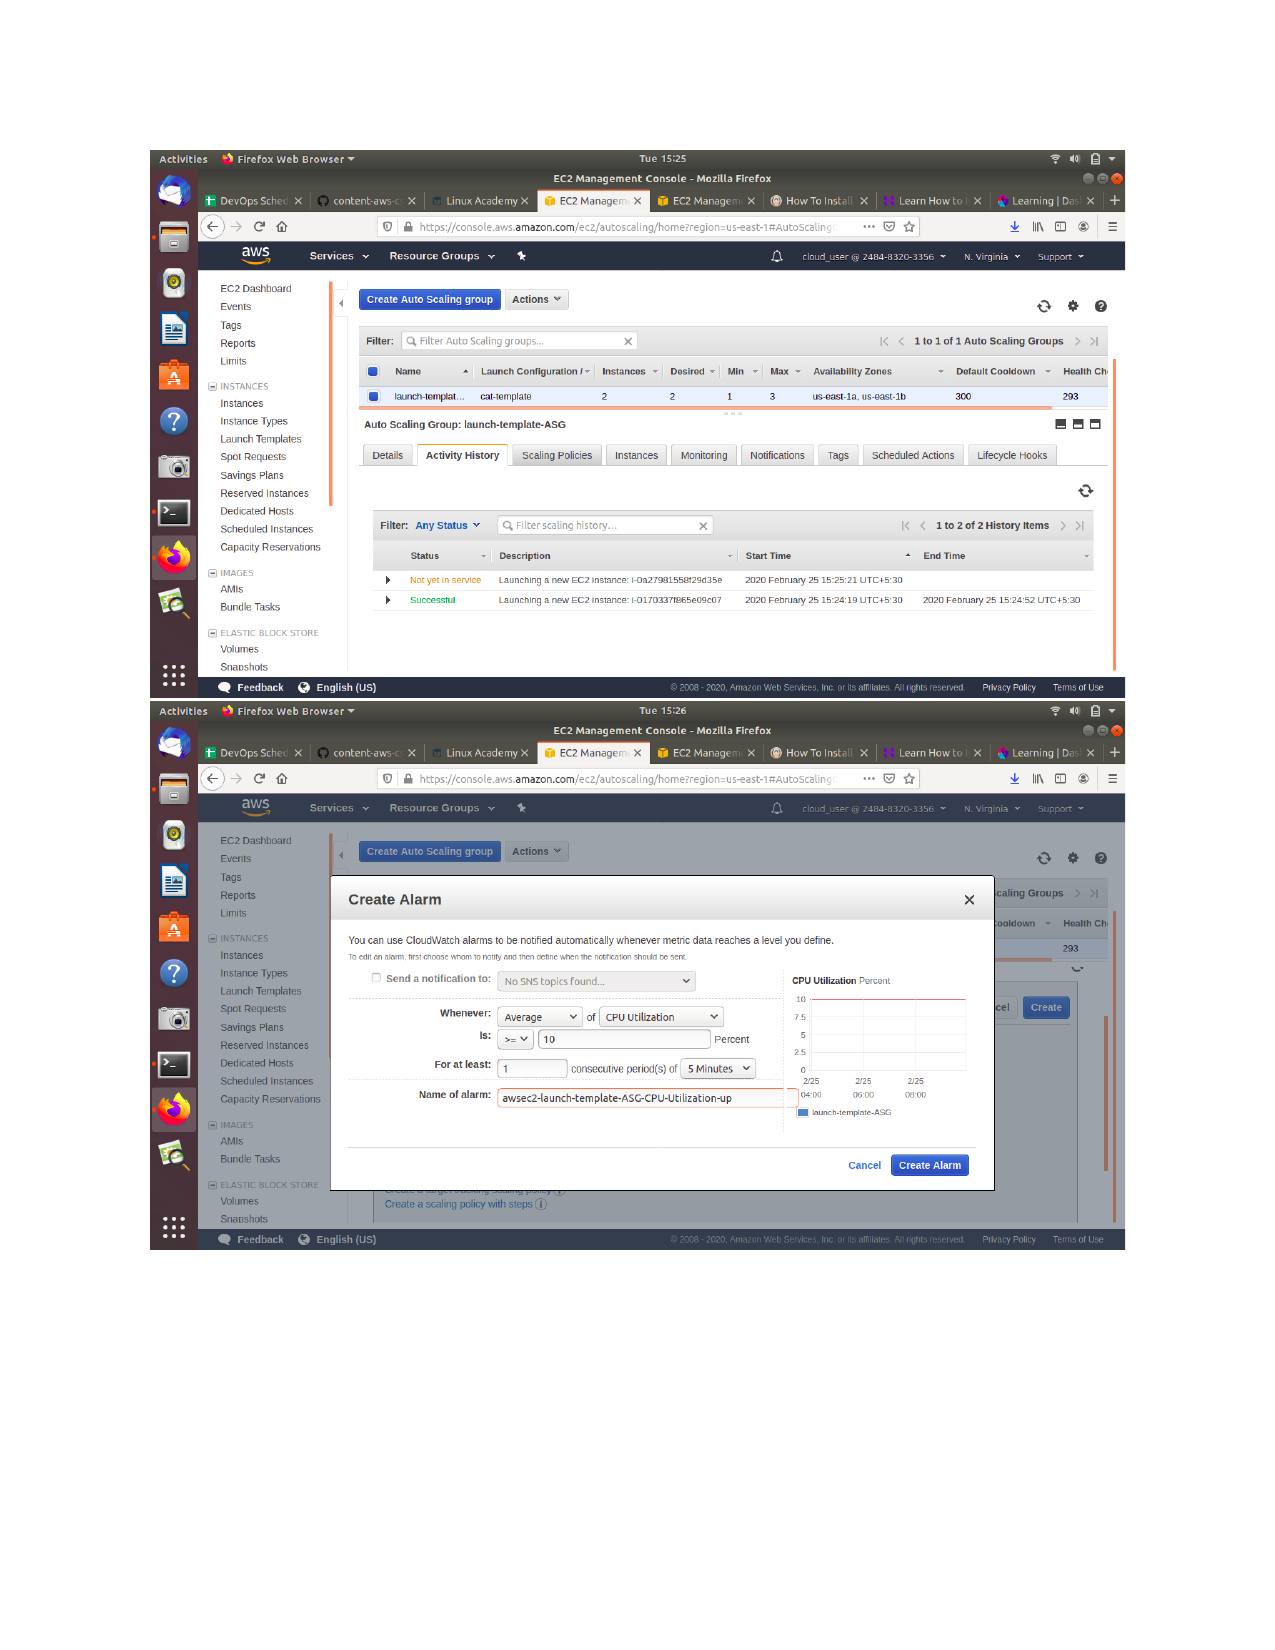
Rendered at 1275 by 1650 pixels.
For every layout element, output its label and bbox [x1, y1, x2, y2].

picture [150, 701, 1125, 1250]
picture [150, 150, 1125, 698]
